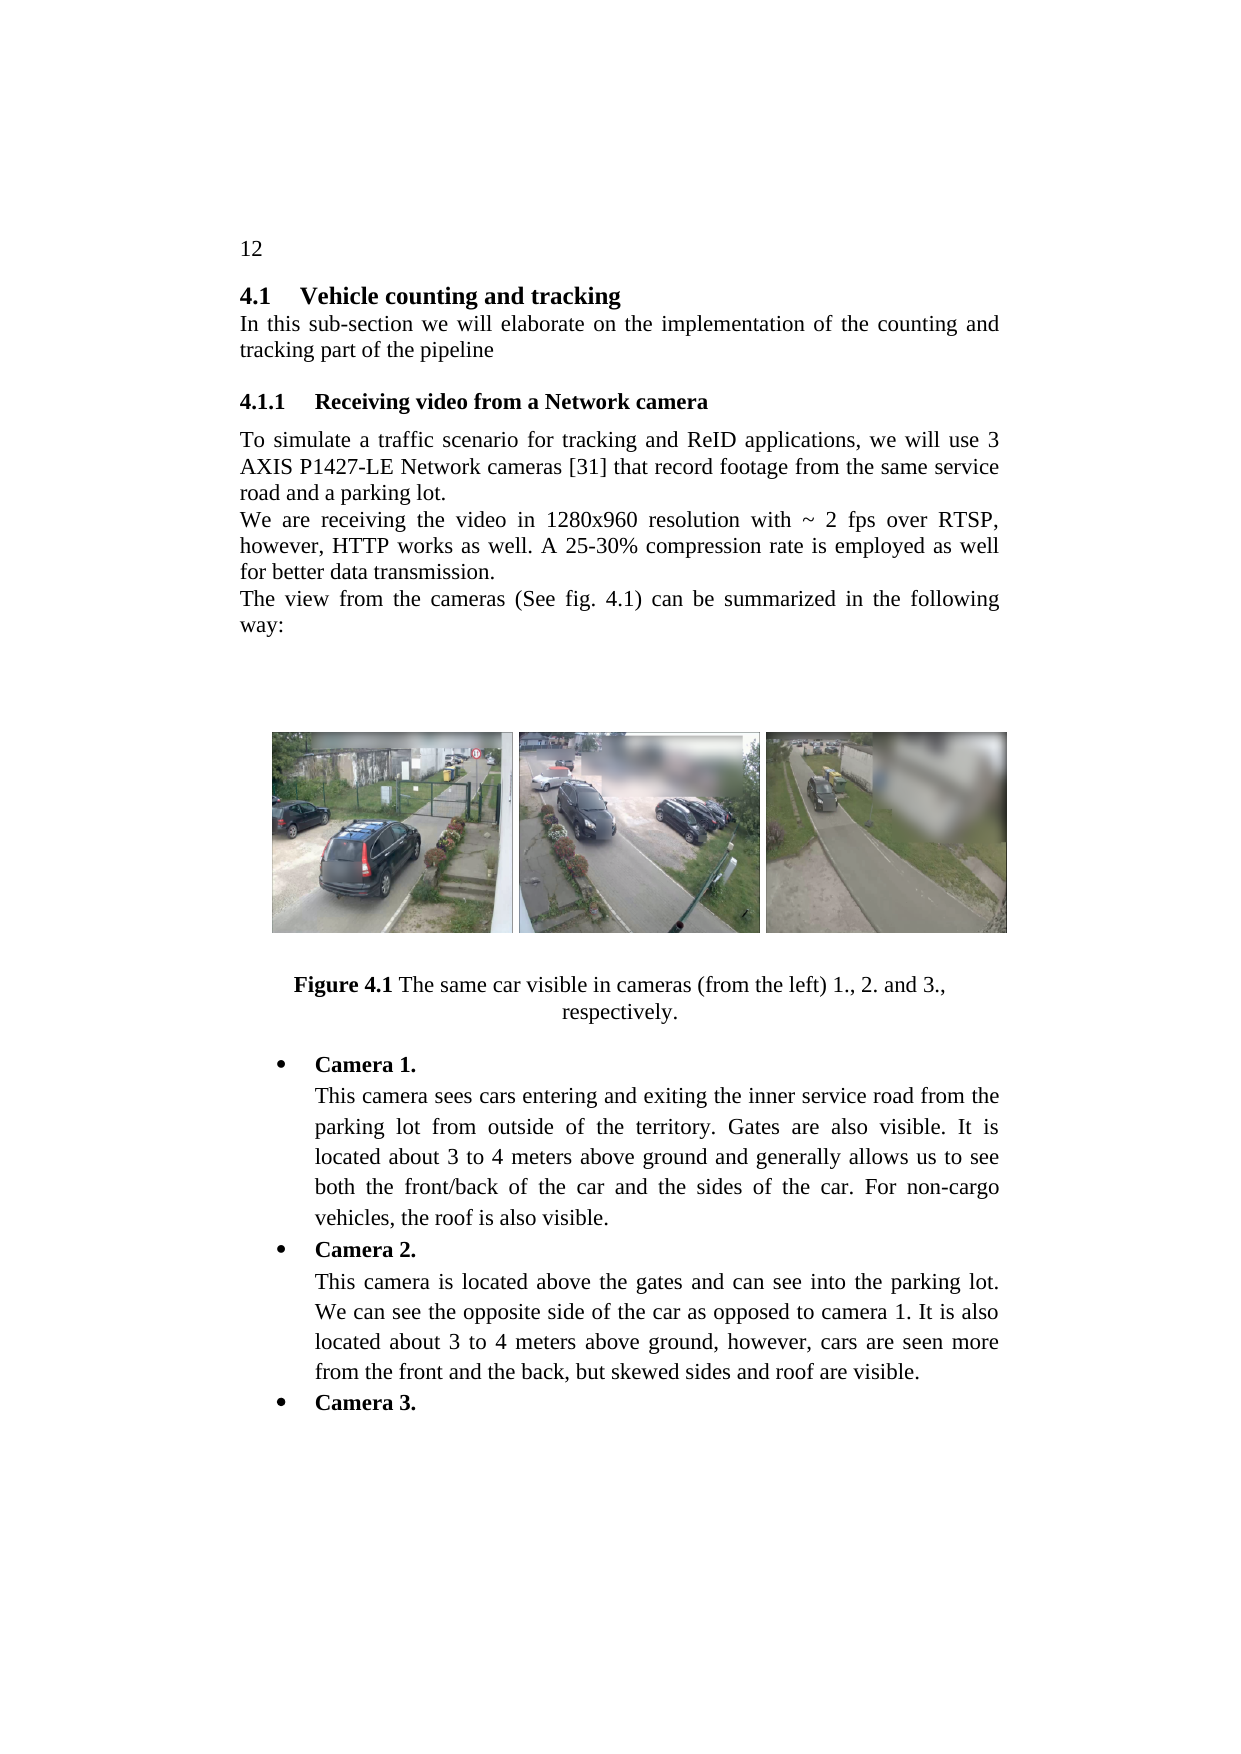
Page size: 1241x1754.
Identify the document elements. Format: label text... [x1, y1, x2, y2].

list Camera 3. [277, 1389, 1001, 1415]
text The view from the cameras (See fig. 4.1) can be summarized in the following way: [239, 585, 1001, 637]
list Camera 2. [277, 1236, 1001, 1264]
subtitle Vehicle counting and tracking [239, 281, 1001, 310]
text In this sub-section we will elaborate on the implementation of the counting and tracking part of the pipeline [239, 310, 1001, 363]
list Camera 1. [277, 1050, 1001, 1078]
text We are receiving the video in 1280x960 resolution with ~ 2 fps over RTSP, however, HTTP works as well. A 25-30% compression rate is employed as well for better data transmission. [239, 506, 1001, 585]
text To simulate a traffic scenario for tracking and ReID applications, we will use 3 AXIS P1427-LE Network cameras [31] that record footage from the same service road and a parking lot. [239, 427, 1001, 506]
subtitle Receiving video from a Network camera [239, 388, 1001, 414]
list This camera is located above the gates and can see into the parking lot. We can see the opposite side of the car as opposed to camera 1. It is also located about 3 to 4 meters above ground, however, cars are seen more from the front and the back, but skewed sides and roof are visible. [314, 1268, 1001, 1385]
list This camera sees cars entering and exiting the inner service road from the parking lot from outside of the territory. Gates are also visible. It is located about 3 to 4 meters above ground and generally allows us to see both the front/back of the car and the sides of the car. For non-cargo vehicles, the roof is also visible. [314, 1083, 1001, 1231]
text Figure 4.1 The same car visible in cameras (from the left) 1., 2. and 3., respectively. [239, 971, 1001, 1024]
